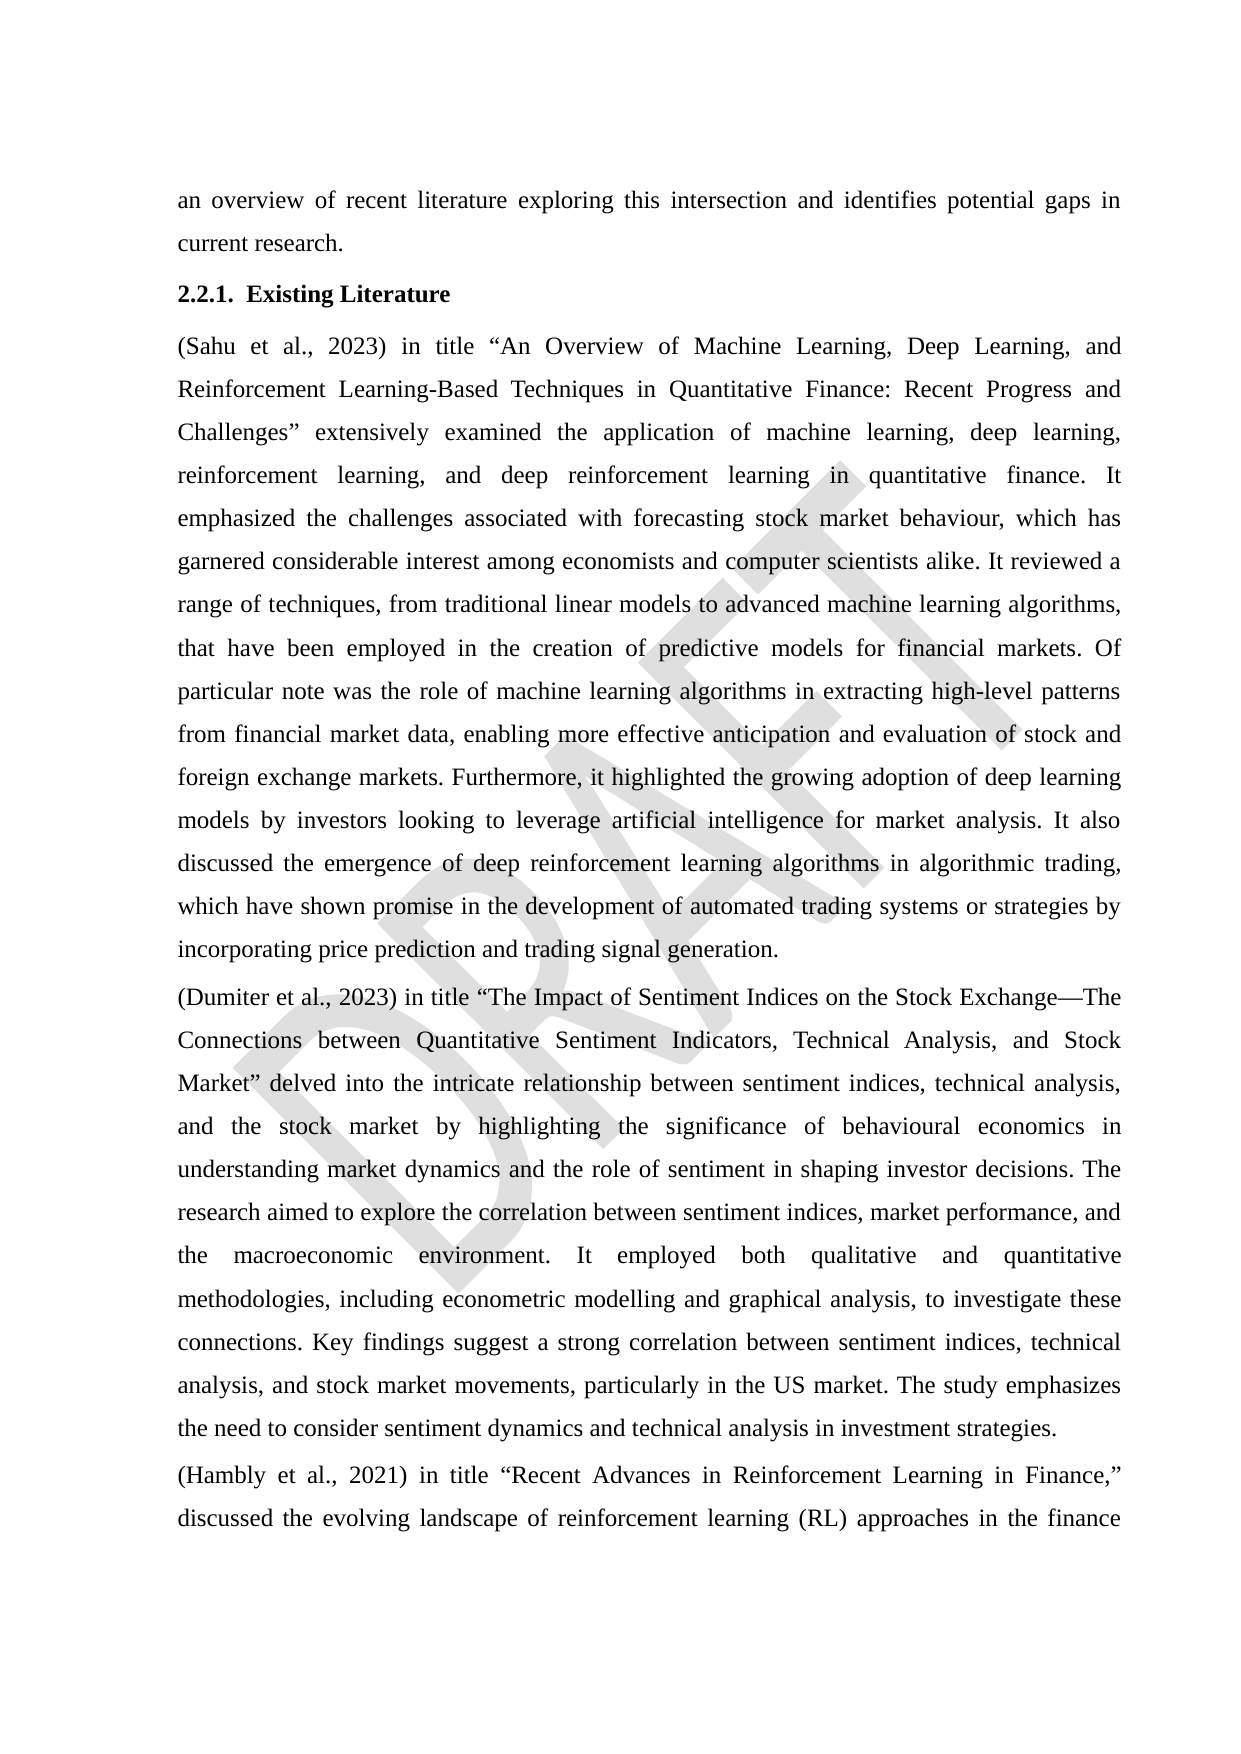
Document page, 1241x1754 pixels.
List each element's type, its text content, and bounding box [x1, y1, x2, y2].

text in title “The Impact of Sentiment Indices on the Stock Exchange—The Connections between Quantitative Sentiment Indicators, Technical Analysis, and Stock Market” delved into the intricate relationship between sentiment indices, technical analysis, and the stock market by highlighting the significance of behavioural economics in understanding market dynamics and the role of sentiment in shaping investor decisions. The research aimed to explore the correlation between sentiment indices, market performance, and the macroeconomic environment. It employed both qualitative and quantitative methodologies, including econometric modelling and graphical analysis, to investigate these connections. Key findings suggest a strong correlation between sentiment indices, technical analysis, and stock market movements, particularly in the US market. The study emphasizes the need to consider sentiment dynamics and technical analysis in investment strategies. [177, 982, 1122, 1442]
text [177, 185, 1122, 257]
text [177, 1460, 1122, 1532]
subtitle Existing Literature [177, 279, 1122, 308]
text in title “An Overview of Machine Learning, Deep Learning, and Reinforcement Learning-Based Techniques in Quantitative Finance: Recent Progress and Challenges” extensively examined the application of machine learning, deep learning, reinforcement learning, and deep reinforcement learning in quantitative finance. It emphasized the challenges associated with forecasting stock market behaviour, which has garnered considerable interest among economists and computer scientists alike. It reviewed a range of techniques, from traditional linear models to advanced machine learning algorithms, that have been employed in the creation of predictive models for financial markets. Of particular note was the role of machine learning algorithms in extracting high-level patterns from financial market data, enabling more effective anticipation and evaluation of stock and foreign exchange markets. Furthermore, it highlighted the growing adoption of deep learning models by investors looking to leverage artificial intelligence for market analysis. It also discussed the emergence of deep reinforcement learning algorithms in algorithmic trading, which have shown promise in the development of automated trading systems or strategies by incorporating price prediction and trading signal generation. [177, 331, 1122, 963]
